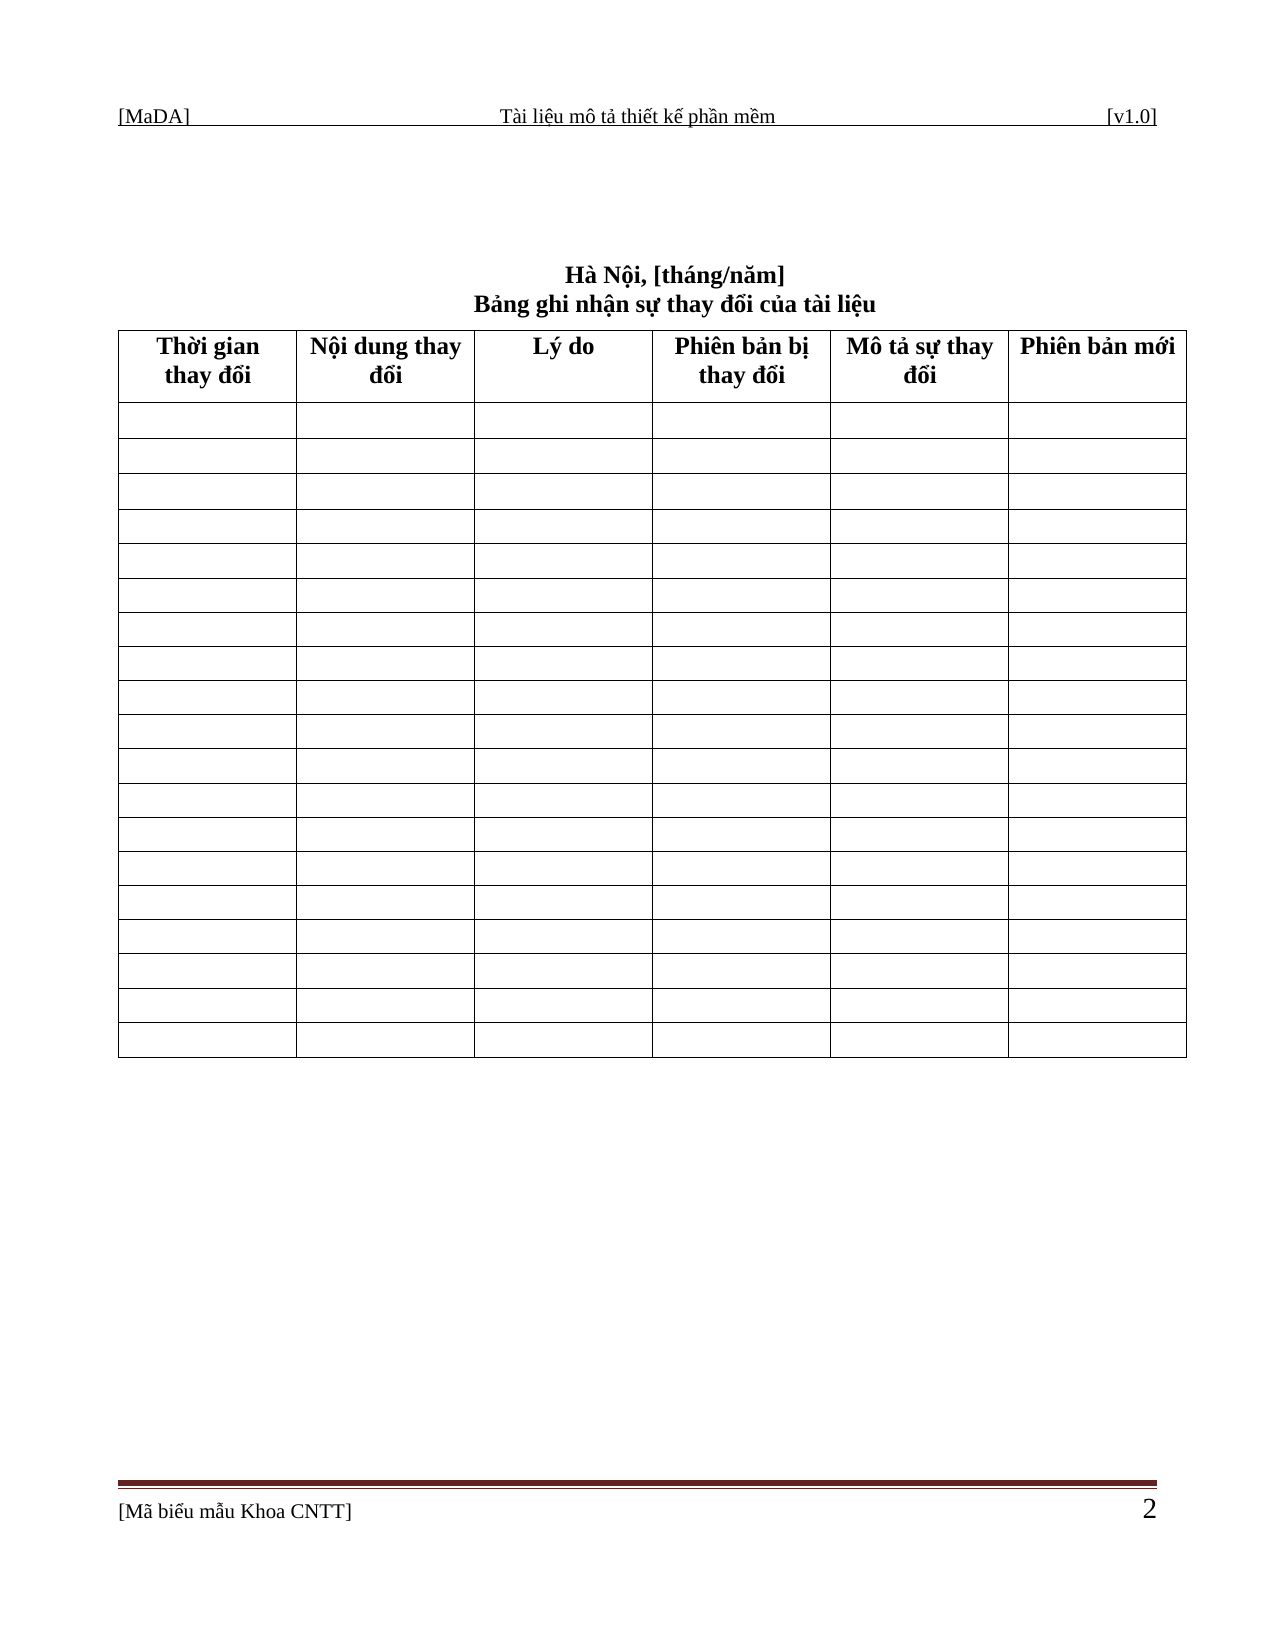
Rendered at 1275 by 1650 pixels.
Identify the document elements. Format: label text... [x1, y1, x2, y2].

table_cell [297, 613, 474, 646]
table_cell [1009, 647, 1186, 680]
table_cell [297, 510, 474, 543]
table_cell [119, 1023, 296, 1057]
table_cell [297, 749, 474, 782]
table_cell [831, 544, 1008, 577]
table_cell [119, 510, 296, 543]
table_cell [1009, 920, 1186, 953]
text Bảng ghi nhận sự thay đổi của tài liệu [118, 289, 1157, 318]
table_cell [1009, 1023, 1186, 1057]
table_cell [475, 749, 652, 782]
table_cell [1009, 613, 1186, 646]
table_cell [475, 989, 652, 1022]
table_cell [653, 579, 830, 612]
table_cell [297, 715, 474, 748]
table_cell [1009, 954, 1186, 987]
table_cell [653, 954, 830, 987]
table_cell [475, 613, 652, 646]
table_cell [831, 510, 1008, 543]
table_cell [119, 818, 296, 851]
table_cell [831, 613, 1008, 646]
table_cell [119, 544, 296, 577]
table_cell [475, 439, 652, 473]
table_cell [1009, 544, 1186, 577]
table_cell [831, 818, 1008, 851]
table_cell [297, 647, 474, 680]
table_cell [119, 920, 296, 953]
table_cell [475, 715, 652, 748]
table_cell [297, 579, 474, 612]
table_cell [831, 954, 1008, 987]
table_cell [831, 920, 1008, 953]
table_cell [475, 1023, 652, 1057]
table_cell [1009, 579, 1186, 612]
table_cell [653, 784, 830, 817]
table_header Mô tả sự thay đổi [831, 331, 1008, 402]
table_cell [653, 439, 830, 473]
table_cell [653, 647, 830, 680]
table_cell [297, 784, 474, 817]
table_cell [119, 681, 296, 714]
table_cell [475, 403, 652, 438]
table_cell [1009, 989, 1186, 1022]
table_cell [831, 989, 1008, 1022]
table_cell [1009, 852, 1186, 885]
table_cell [653, 613, 830, 646]
table_cell [297, 439, 474, 473]
table_cell [475, 886, 652, 919]
table_cell [1009, 886, 1186, 919]
table_cell [1009, 715, 1186, 748]
table_cell [119, 749, 296, 782]
table_cell [119, 715, 296, 748]
table_cell [475, 784, 652, 817]
table_cell [831, 886, 1008, 919]
table_cell [653, 544, 830, 577]
table_cell [475, 544, 652, 577]
table_cell [1009, 403, 1186, 438]
table_cell [475, 647, 652, 680]
table_cell [831, 474, 1008, 509]
table_cell [119, 989, 296, 1022]
table_cell [653, 1023, 830, 1057]
table_cell [297, 989, 474, 1022]
table_cell [119, 852, 296, 885]
table_header Thời gian thay đổi [119, 331, 296, 402]
table_cell [653, 852, 830, 885]
table_cell [1009, 474, 1186, 509]
table_cell [653, 920, 830, 953]
table_cell [119, 784, 296, 817]
table_cell [653, 403, 830, 438]
table_cell [119, 886, 296, 919]
table_cell [297, 852, 474, 885]
table_cell [119, 954, 296, 987]
table_cell [831, 784, 1008, 817]
table_cell [831, 439, 1008, 473]
table_cell [119, 474, 296, 509]
table_cell [1009, 749, 1186, 782]
table_cell [1009, 784, 1186, 817]
table_cell [297, 544, 474, 577]
table_cell [475, 510, 652, 543]
table_cell [297, 920, 474, 953]
table_cell [297, 403, 474, 438]
table_cell [475, 474, 652, 509]
table_cell [653, 715, 830, 748]
table_cell [831, 647, 1008, 680]
table_cell [475, 852, 652, 885]
table_cell [653, 818, 830, 851]
table_cell [475, 920, 652, 953]
table_cell [1009, 818, 1186, 851]
table_cell [831, 749, 1008, 782]
table_cell [831, 403, 1008, 438]
table_cell [653, 989, 830, 1022]
table_cell [475, 579, 652, 612]
table_cell [831, 1023, 1008, 1057]
table_cell [297, 818, 474, 851]
table_cell [119, 403, 296, 438]
table_cell [1009, 439, 1186, 473]
table_cell [297, 1023, 474, 1057]
table_header Nội dung thay đổi [297, 331, 474, 402]
table_header Phiên bản bị thay đổi [653, 331, 830, 402]
text Hà Nội, [tháng/năm] [118, 260, 1157, 289]
table_cell [297, 886, 474, 919]
table_cell [297, 474, 474, 509]
table_cell [475, 818, 652, 851]
table_cell [831, 579, 1008, 612]
table_cell [1009, 510, 1186, 543]
table_cell [119, 613, 296, 646]
table_cell [297, 954, 474, 987]
table_cell [475, 954, 652, 987]
table_cell [831, 715, 1008, 748]
table_cell [653, 886, 830, 919]
table_cell [653, 749, 830, 782]
table_header Phiên bản mới [1009, 331, 1186, 402]
table_cell [119, 439, 296, 473]
table_cell [653, 474, 830, 509]
table_cell [119, 579, 296, 612]
table_cell [1009, 681, 1186, 714]
table_cell [831, 681, 1008, 714]
table_cell [475, 681, 652, 714]
table_cell [831, 852, 1008, 885]
table_cell [653, 510, 830, 543]
table_header Lý do [475, 331, 652, 402]
table_cell [297, 681, 474, 714]
table_cell [119, 647, 296, 680]
table_cell [653, 681, 830, 714]
